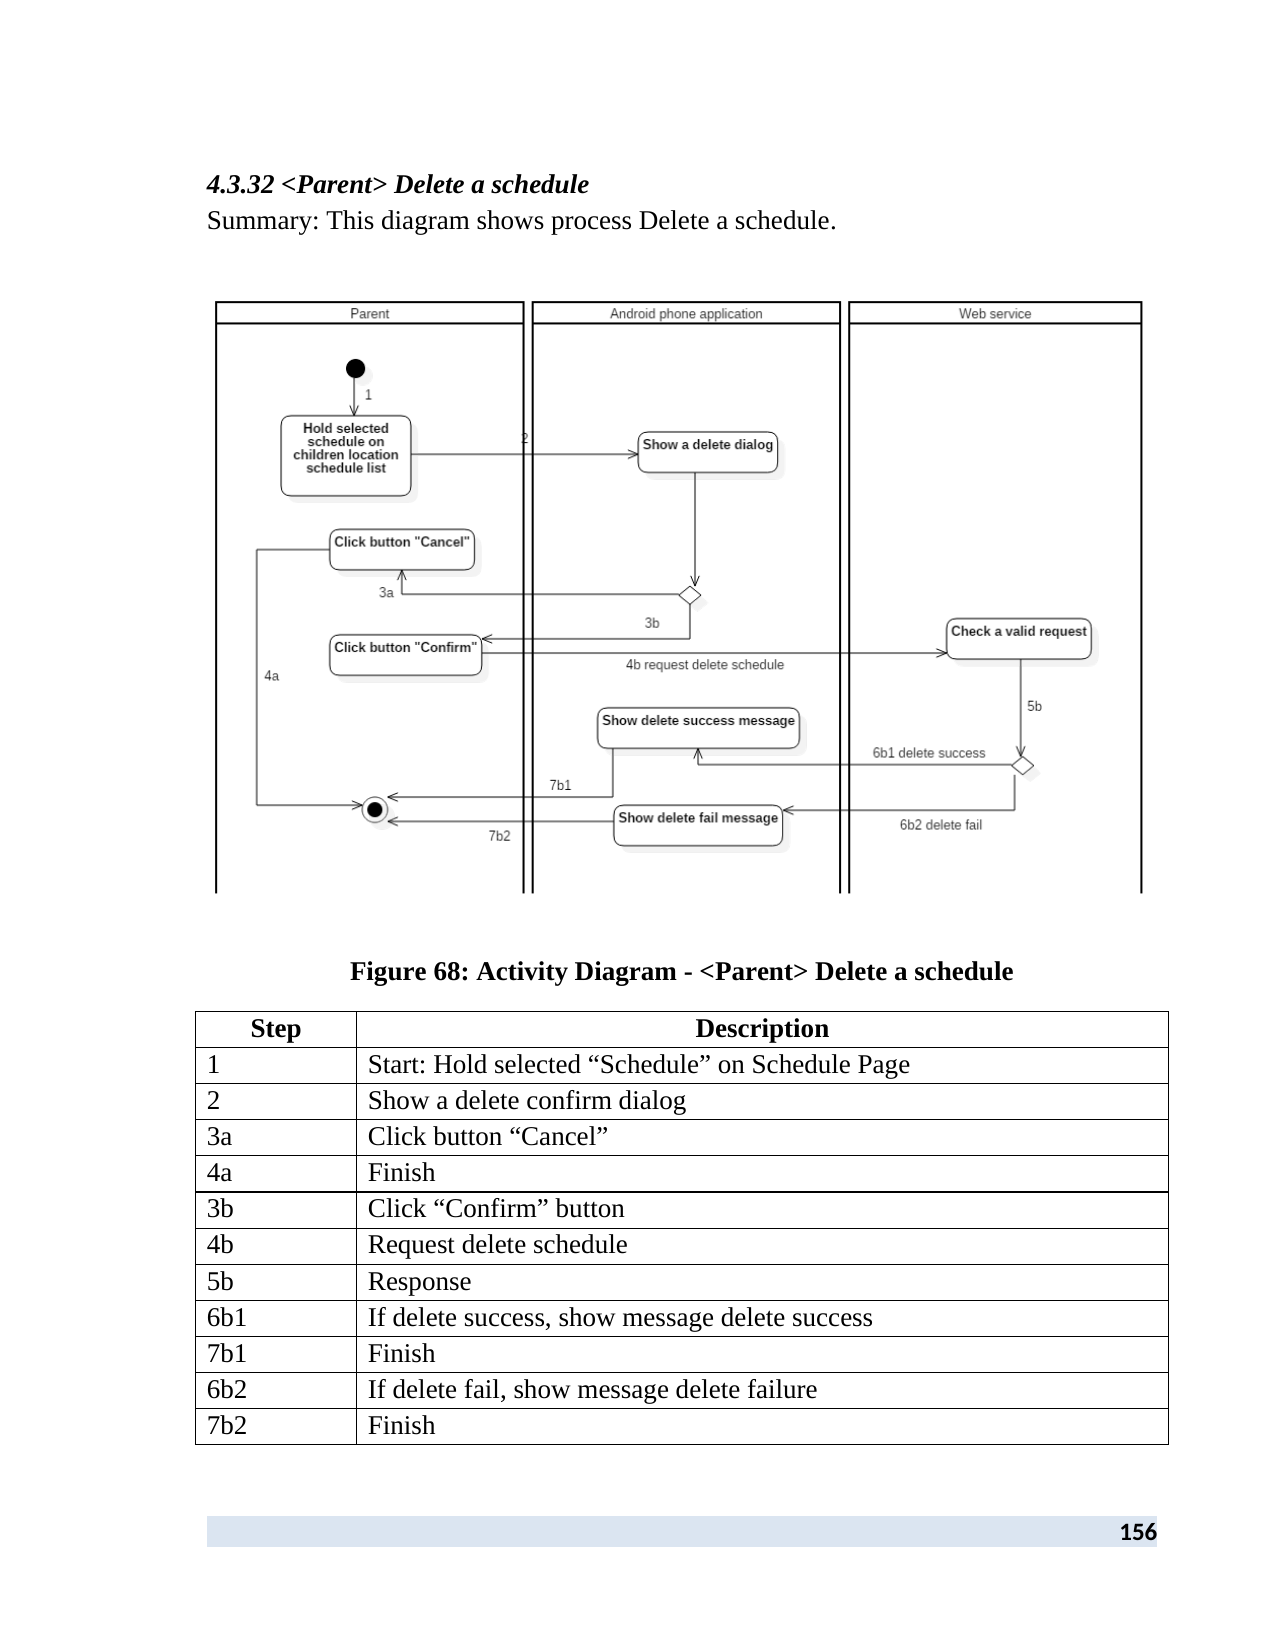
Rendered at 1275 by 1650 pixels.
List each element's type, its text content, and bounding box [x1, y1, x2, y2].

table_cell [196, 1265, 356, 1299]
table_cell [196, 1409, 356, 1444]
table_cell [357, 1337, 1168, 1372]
picture [206, 292, 1182, 934]
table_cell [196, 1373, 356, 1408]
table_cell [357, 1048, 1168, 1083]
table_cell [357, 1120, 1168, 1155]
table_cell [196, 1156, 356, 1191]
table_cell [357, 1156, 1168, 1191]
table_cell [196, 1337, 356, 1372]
text Figure 68: Activity Diagram - <Parent> Delete a schedule [207, 955, 1157, 986]
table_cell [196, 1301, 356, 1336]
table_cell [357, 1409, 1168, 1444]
text Summary: This diagram shows process Delete a schedule. [207, 204, 1157, 235]
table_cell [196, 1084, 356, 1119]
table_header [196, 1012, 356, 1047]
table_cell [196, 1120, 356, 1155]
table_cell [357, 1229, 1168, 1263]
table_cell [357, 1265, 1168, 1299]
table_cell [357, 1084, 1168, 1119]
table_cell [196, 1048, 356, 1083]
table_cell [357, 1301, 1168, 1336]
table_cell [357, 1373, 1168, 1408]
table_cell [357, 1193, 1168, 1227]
subtitle 4.3.32 <Parent> Delete a schedule [207, 168, 1157, 199]
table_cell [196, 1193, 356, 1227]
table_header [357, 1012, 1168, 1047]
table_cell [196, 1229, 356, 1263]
